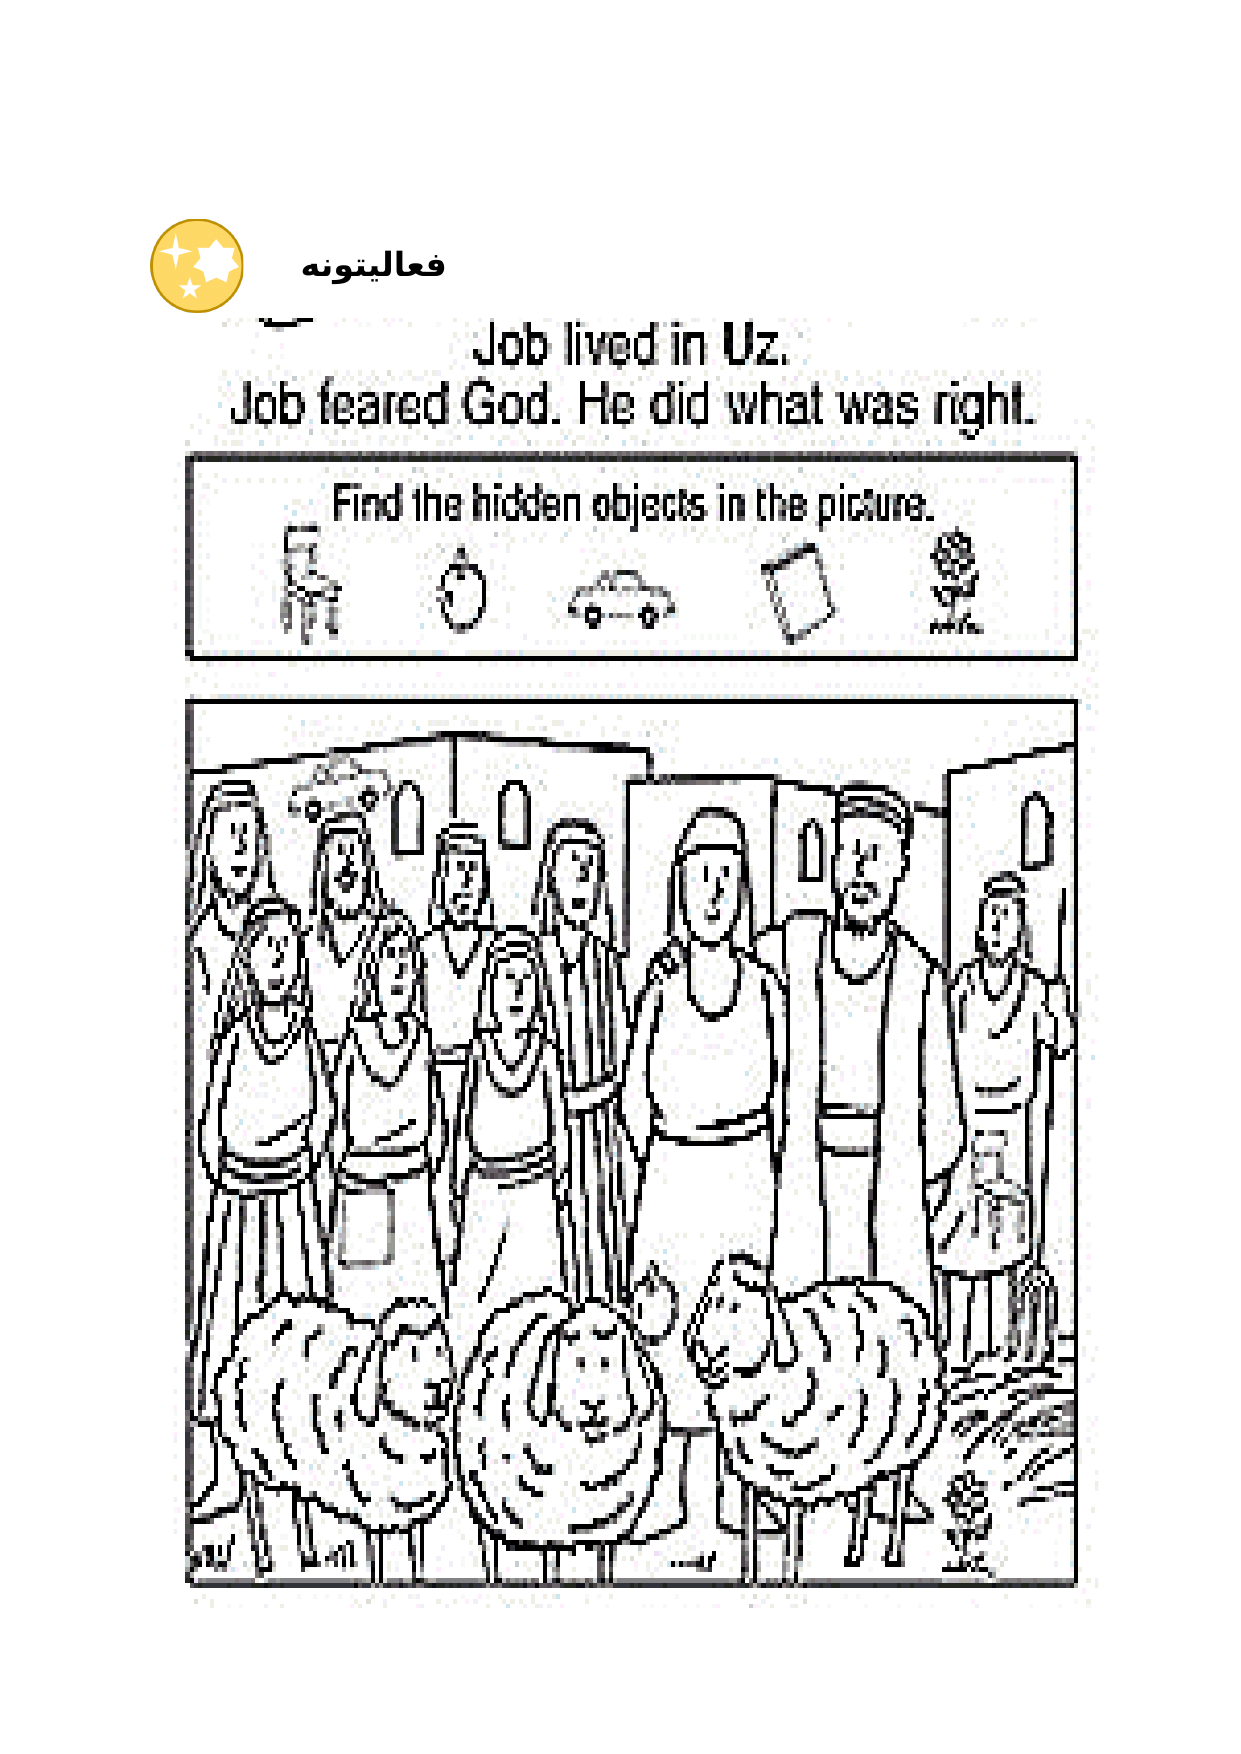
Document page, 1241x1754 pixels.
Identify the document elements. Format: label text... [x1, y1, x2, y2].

text فعالیتونه [244, 245, 1090, 283]
picture [173, 318, 1099, 1608]
picture [150, 219, 244, 313]
